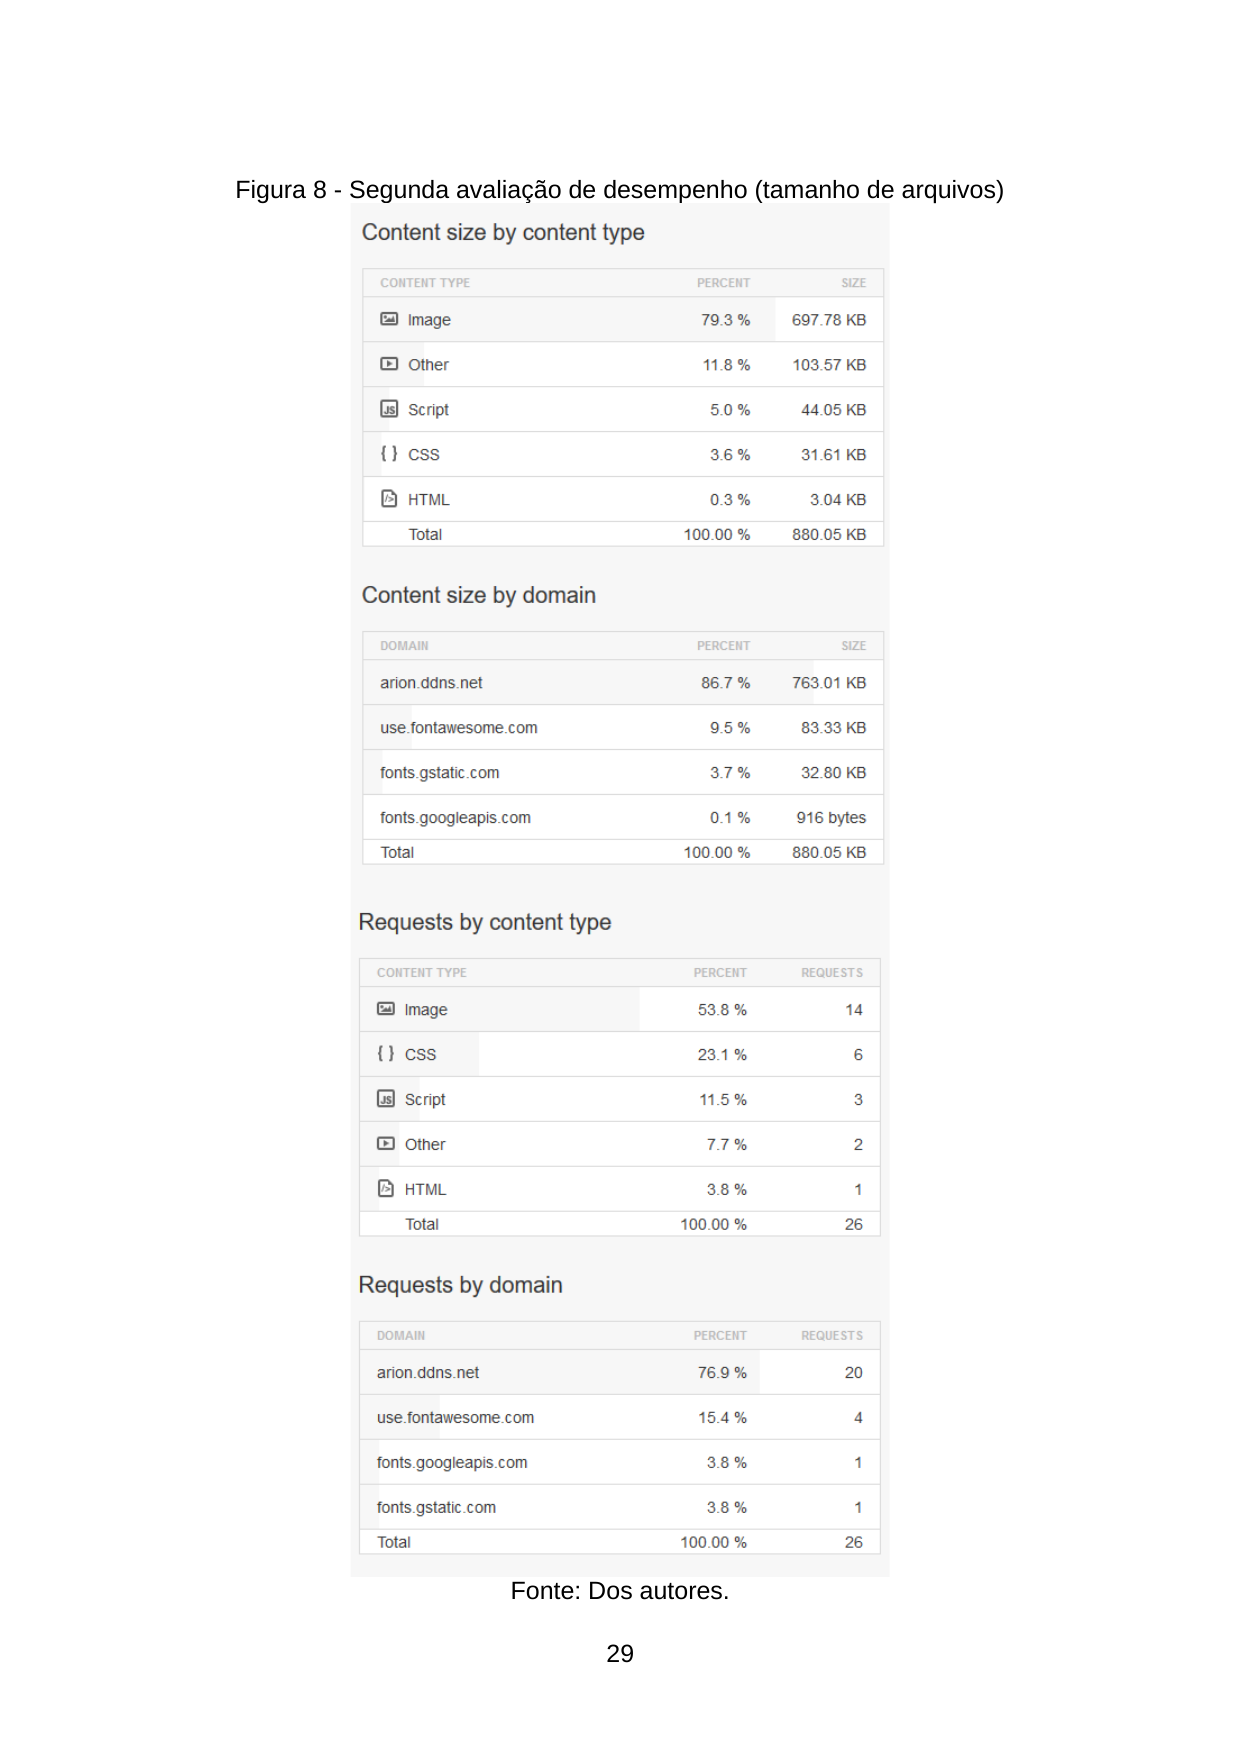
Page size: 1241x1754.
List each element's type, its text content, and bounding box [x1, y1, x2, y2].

text Figura 8 - Segunda avaliação de desempenho (tamanho de arquivos) [177, 175, 1063, 204]
text Fonte: Dos autores. [177, 1576, 1063, 1605]
picture [350, 203, 890, 1577]
